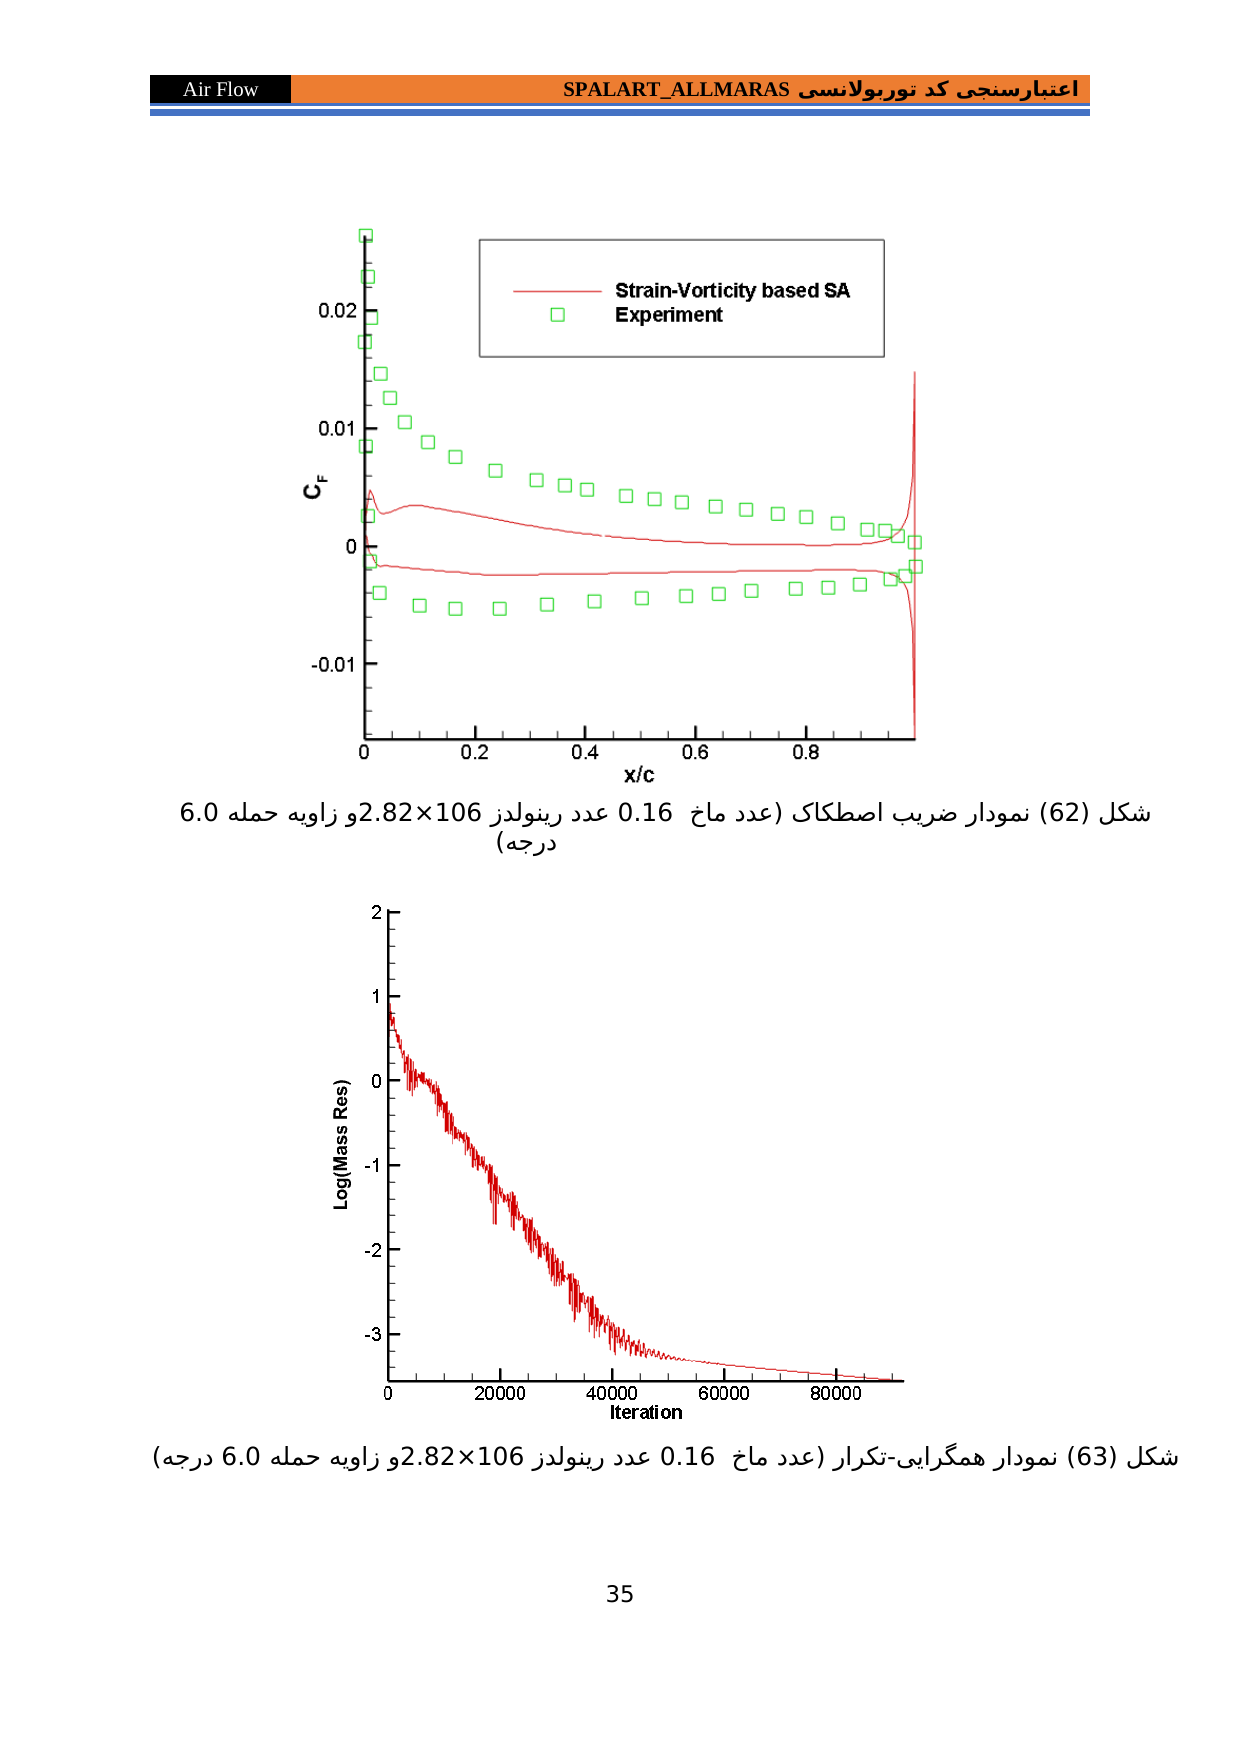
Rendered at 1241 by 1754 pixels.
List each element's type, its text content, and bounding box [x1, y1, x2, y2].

text نمودار همگرایی-تکرار (عدد ماخ 0.16 عدد رینولدز 106×2.82و زاویه حمله 6.0 درجه) [150, 1442, 1060, 1471]
picture [318, 893, 922, 1438]
picture [295, 189, 945, 794]
text نمودار ضریب اصطکاک (عدد ماخ 0.16 عدد رینولدز 106×2.82و زاویه حمله 6.0 درجه) [150, 798, 1060, 856]
